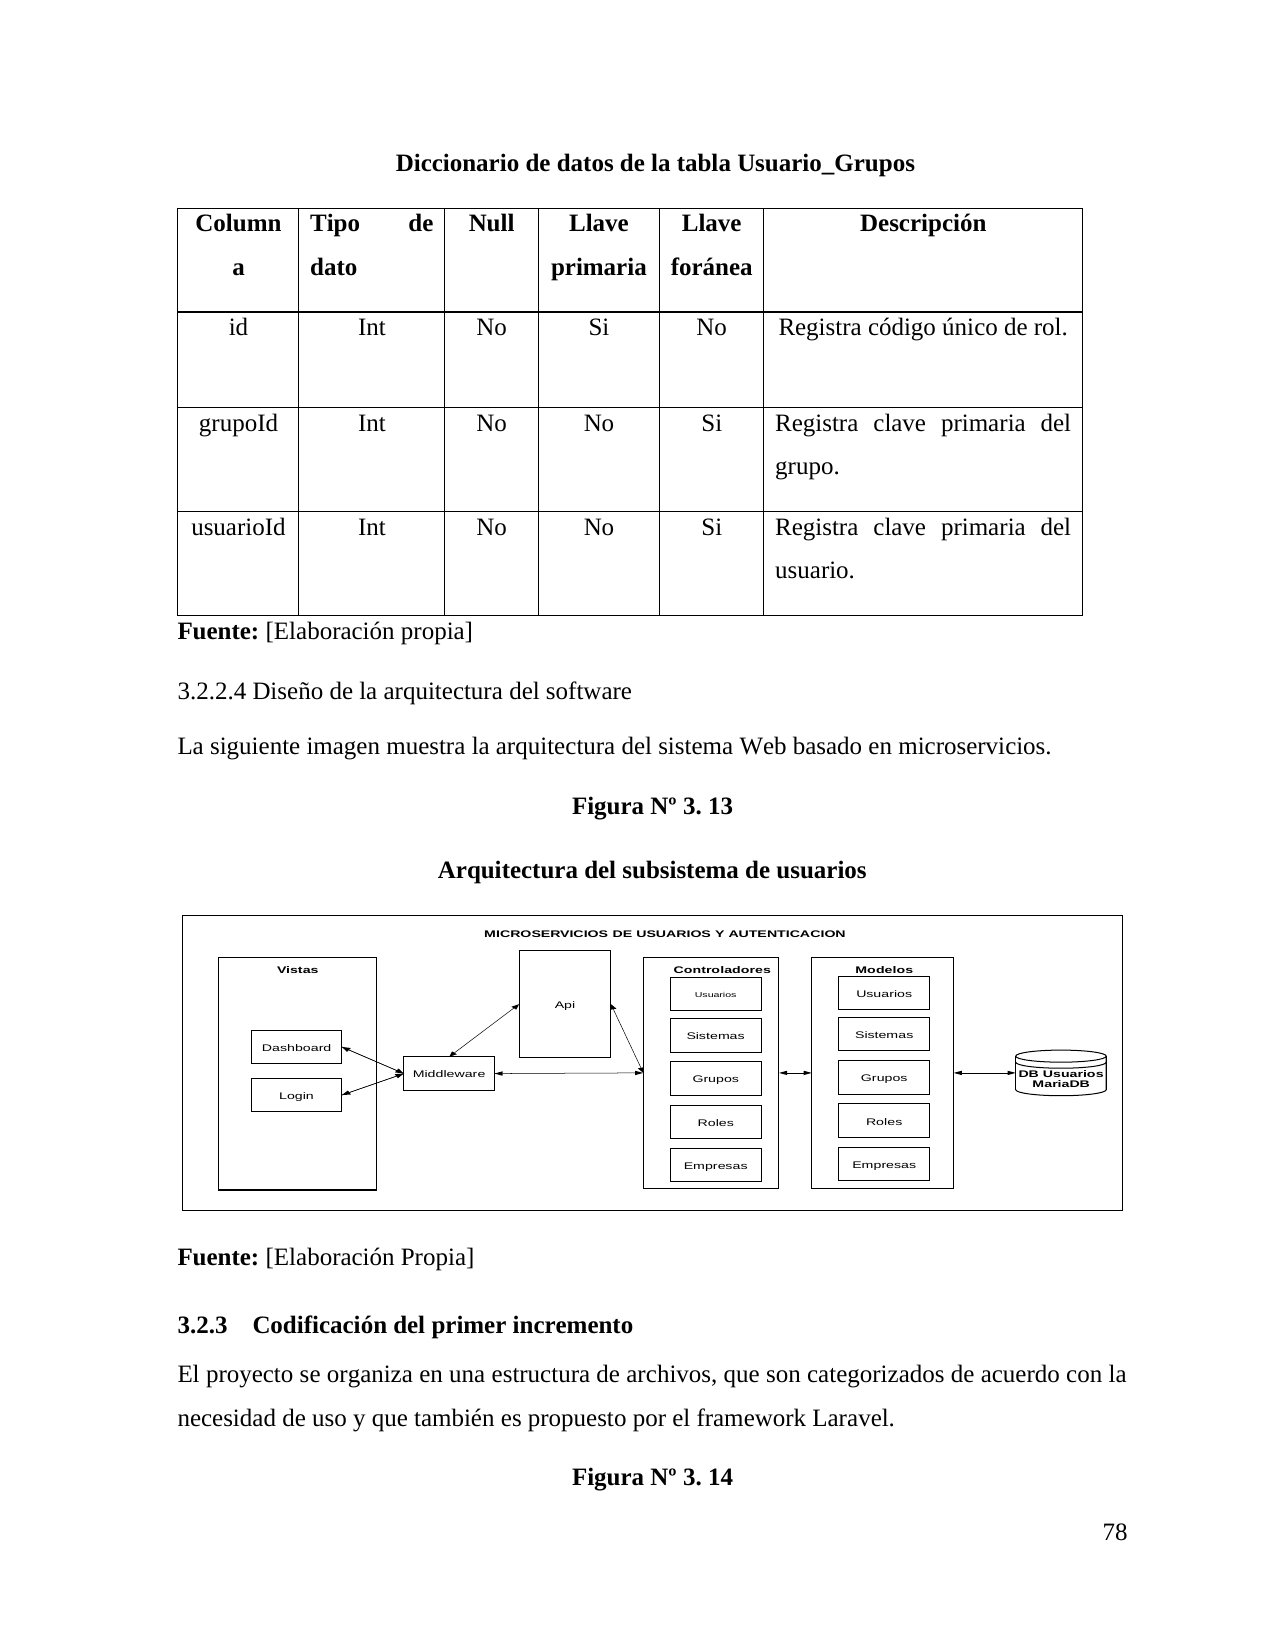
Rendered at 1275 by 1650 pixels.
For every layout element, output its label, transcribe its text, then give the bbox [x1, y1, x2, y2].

text Diccionario de datos de la tabla Usuario_Grupos [177, 148, 1127, 176]
table_header Descripción [764, 209, 1082, 311]
text Figura Nº 3. 14 [177, 1462, 1127, 1491]
table_cell id [178, 313, 298, 407]
table_header Llave foránea [660, 209, 763, 311]
subtitle Codificación del primer incremento [177, 1310, 1127, 1339]
table_cell Si [660, 512, 763, 615]
text Figura Nº 3. 13 [177, 791, 1127, 820]
table_cell No [539, 408, 659, 511]
table_cell No [445, 313, 538, 407]
text Arquitectura del subsistema de usuarios [177, 855, 1127, 884]
table_cell Registra código único de rol. [764, 313, 1082, 407]
table_header Llave primaria [539, 209, 659, 311]
table_cell usuarioId [178, 512, 298, 615]
subtitle Diseño de la arquitectura del software [177, 676, 1127, 704]
table_cell Si [539, 313, 659, 407]
text El proyecto se organiza en una estructura de archivos, que son categorizados de acuerdo con la necesidad de uso y que también es propuesto por el framework Laravel. [177, 1359, 1127, 1431]
table_cell Registra clave primaria del grupo. [764, 408, 1082, 511]
table_cell grupoId [178, 408, 298, 511]
text Fuente: [Elaboración propia] [177, 616, 1127, 645]
text Fuente: [Elaboración Propia] [177, 1242, 1127, 1271]
text La siguiente imagen muestra la arquitectura del sistema Web basado en microservicios. [177, 731, 1127, 760]
table_cell No [660, 313, 763, 407]
table_header Columna [178, 209, 298, 311]
table_cell Si [660, 408, 763, 511]
table_cell No [539, 512, 659, 615]
table_cell Int [299, 313, 444, 407]
table_cell Registra clave primaria del usuario. [764, 512, 1082, 615]
table_cell Int [299, 408, 444, 511]
table_cell No [445, 512, 538, 615]
table_header Null [445, 209, 538, 311]
table_header Tipo de dato [299, 209, 444, 311]
table_cell Int [299, 512, 444, 615]
table_cell No [445, 408, 538, 511]
